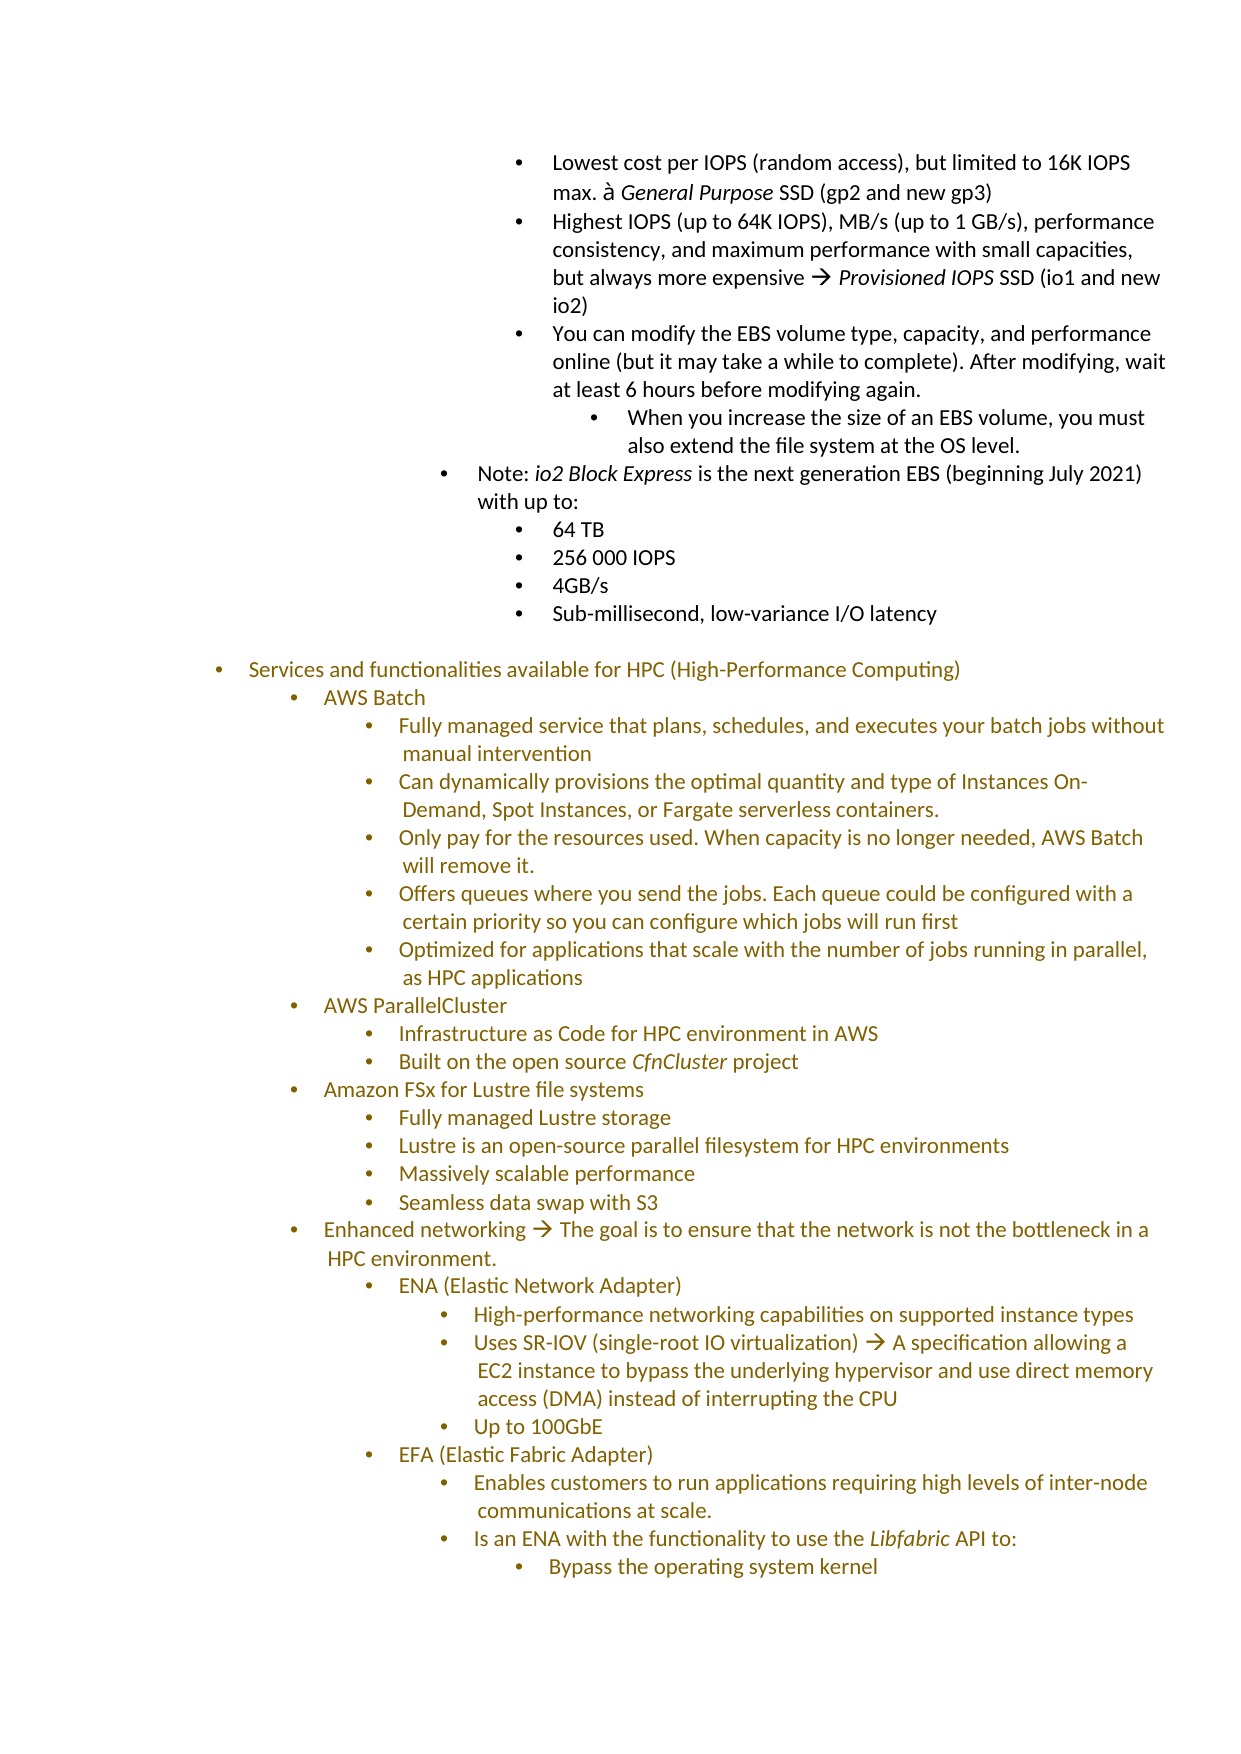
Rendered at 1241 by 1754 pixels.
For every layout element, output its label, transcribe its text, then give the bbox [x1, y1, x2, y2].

list Sub-millisecond, low-variance I/O latency [515, 599, 1167, 627]
list When you increase the size of an EBS volume, you must also extend the file system at the OS level. [590, 403, 1167, 459]
list EFA (Elastic Fabric Adapter) [365, 1440, 1167, 1468]
list Offers queues where you send the jobs. Each queue could be configured with a certain priority so you can configure which jobs will run first [365, 879, 1167, 935]
list Enhanced networking The goal is to ensure that the network is not the bottleneck in a HPC environment. [290, 1216, 1167, 1272]
list 4GB/s [515, 571, 1167, 599]
list Uses SR-IOV (single-root IO virtualization) A specification allowing a EC2 instance to bypass the underlying hypervisor and use direct memory access (DMA) instead of interrupting the CPU [440, 1328, 1167, 1412]
list Up to 100GbE [440, 1412, 1167, 1440]
list Massively scalable performance [365, 1159, 1167, 1188]
list Seamless data swap with S3 [365, 1188, 1167, 1216]
list Services and functionalities available for HPC (High-Performance Computing) [215, 655, 1167, 683]
list Can dynamically provisions the optimal quantity and type of Instances On-Demand, Spot Instances, or Fargate serverless containers. [365, 767, 1167, 823]
list Infrastructure as Code for HPC environment in AWS [365, 1019, 1167, 1047]
list You can modify the EBS volume type, capacity, and performance online (but it may take a while to complete). After modifying, wait at least 6 hours before modifying again. [515, 319, 1167, 403]
list ENA (Elastic Network Adapter) [365, 1272, 1167, 1300]
list Note: io2 Block Express is the next generation EBS (beginning July 2021) with up to: [440, 459, 1167, 515]
list High-performance networking capabilities on supported instance types [440, 1300, 1167, 1328]
list Optimized for applications that scale with the number of jobs running in parallel, as HPC applications [365, 935, 1167, 991]
list Built on the open source CfnCluster project [365, 1047, 1167, 1076]
list AWS ParallelCluster [290, 991, 1167, 1019]
list Highest IOPS (up to 64K IOPS), MB/s (up to 1 GB/s), performance consistency, and maximum performance with small capacities, but always more expensive Provisioned IOPS SSD (io1 and new io2) [515, 207, 1167, 319]
list Bypass the operating system kernel [515, 1552, 1167, 1580]
list 256 000 IOPS [515, 543, 1167, 571]
list AWS Batch [290, 683, 1167, 711]
list 64 TB [515, 515, 1167, 543]
list Fully managed service that plans, schedules, and executes your batch jobs without manual intervention [365, 711, 1167, 767]
list Fully managed Lustre storage [365, 1103, 1167, 1132]
list Lowest cost per IOPS (random access), but limited to 16K IOPS max. à General Purpose SSD (gp2 and new gp3) [515, 148, 1167, 207]
list Is an ENA with the functionality to use the Libfabric API to: [440, 1524, 1167, 1552]
list Enables customers to run applications requiring high levels of inter-node communications at scale. [440, 1468, 1167, 1524]
list Lustre is an open-source parallel filesystem for HPC environments [365, 1132, 1167, 1159]
list Only pay for the resources used. When capacity is no longer needed, AWS Batch will remove it. [365, 823, 1167, 879]
list Amazon FSx for Lustre file systems [290, 1076, 1167, 1103]
